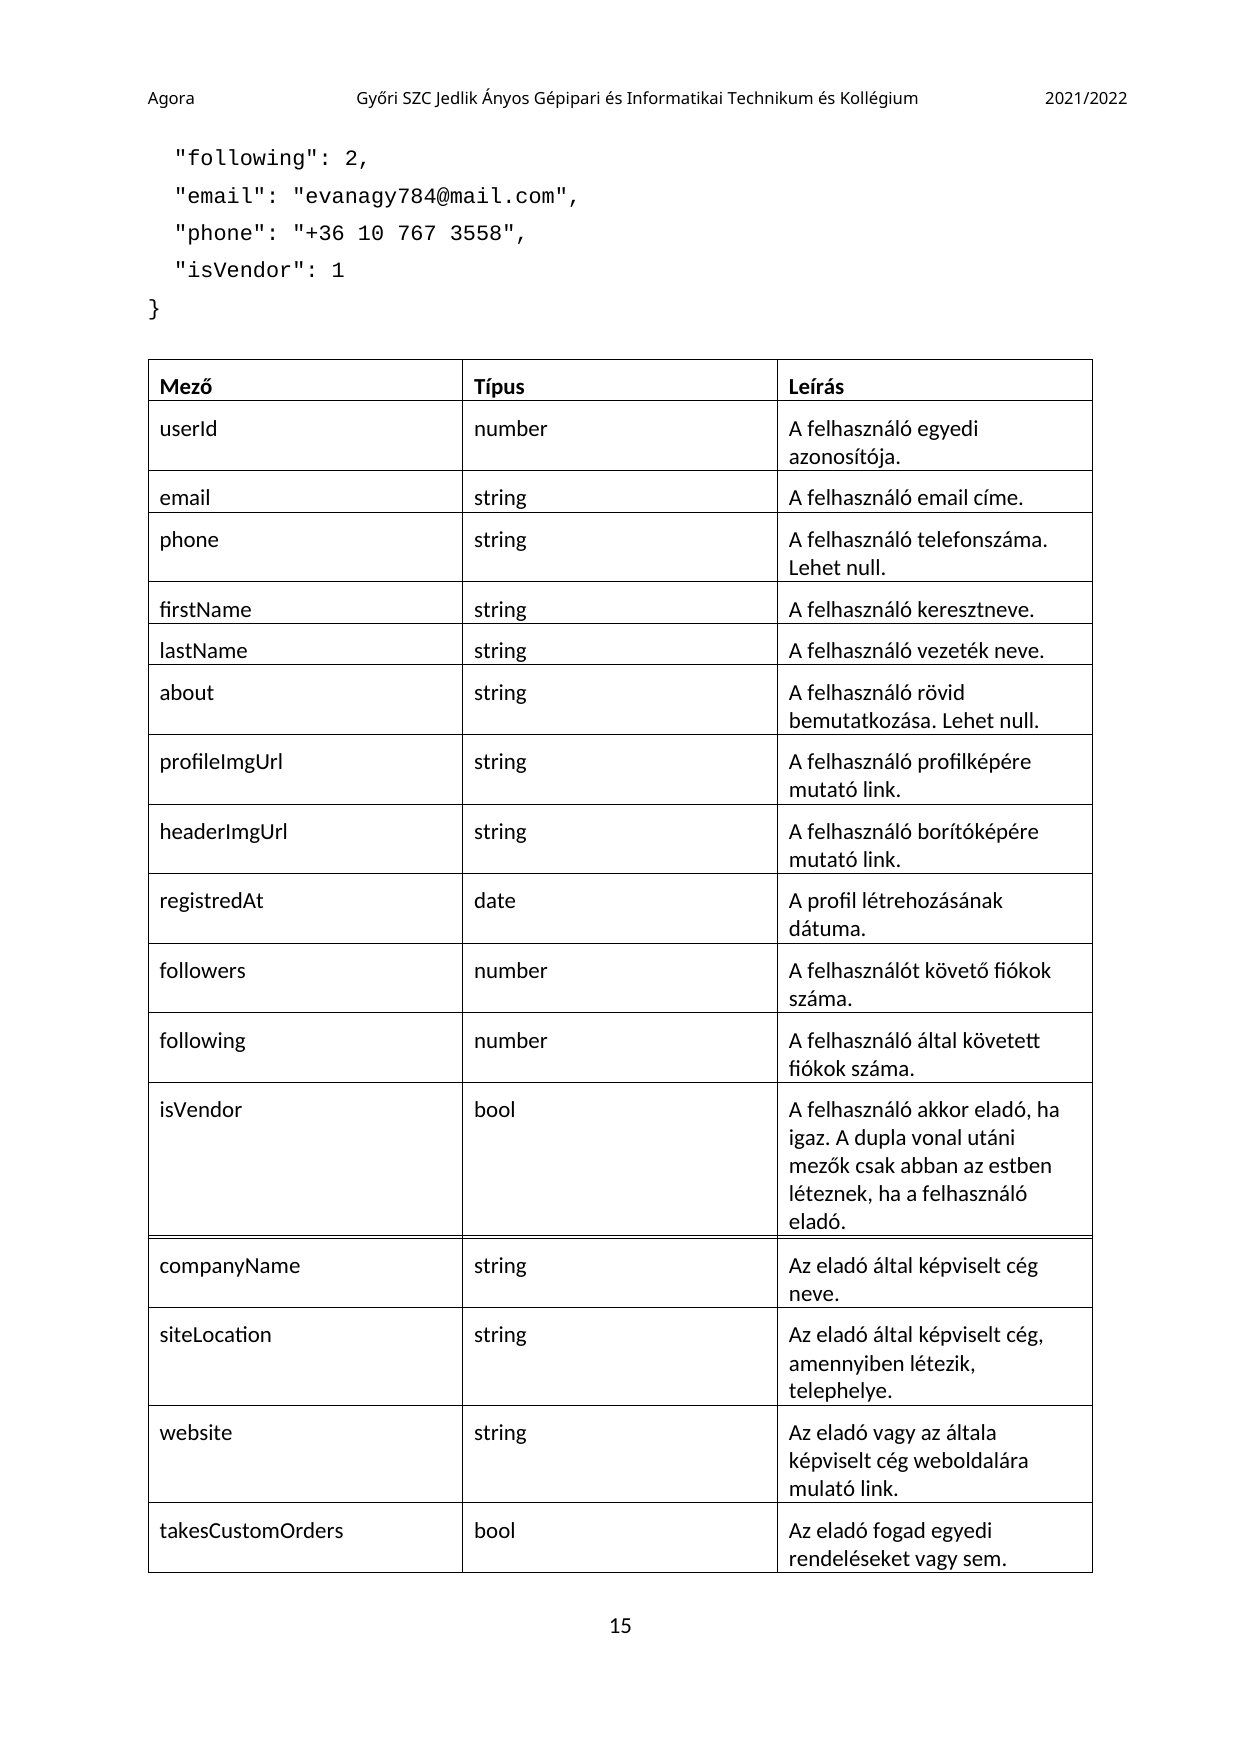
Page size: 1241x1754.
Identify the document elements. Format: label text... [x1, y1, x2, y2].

table_cell companyName [149, 1239, 462, 1307]
table_cell A felhasználó akkor eladó, ha igaz. A dupla vonal utáni mezők csak abban az estben léteznek, ha a felhasználó eladó. [778, 1083, 1092, 1235]
table_cell firstName [149, 582, 462, 623]
table_header Leírás [778, 360, 1092, 400]
table_cell A felhasználó keresztneve. [778, 582, 1092, 623]
table_cell registredAt [149, 874, 462, 943]
text } [148, 297, 1093, 322]
table_cell phone [149, 513, 462, 581]
table_cell string [463, 1239, 777, 1307]
table_cell string [463, 624, 777, 664]
table_cell profileImgUrl [149, 735, 462, 803]
table_cell string [463, 582, 777, 623]
table_cell Az eladó által képviselt cég, amennyiben létezik, telephelye. [778, 1308, 1092, 1405]
table_cell string [463, 805, 777, 873]
table_cell A felhasználó profilképére mutató link. [778, 735, 1092, 803]
text "email": "evanagy784@mail.com", [148, 185, 1093, 210]
table_cell email [149, 471, 462, 512]
table_cell string [463, 471, 777, 512]
table_cell A felhasználó telefonszáma. Lehet null. [778, 513, 1092, 581]
table_cell A felhasználó által követett fiókok száma. [778, 1013, 1092, 1082]
table_cell headerImgUrl [149, 805, 462, 873]
table_cell Az eladó vagy az általa képviselt cég weboldalára mulató link. [778, 1406, 1092, 1502]
table_cell string [463, 1406, 777, 1502]
table_cell followers [149, 944, 462, 1012]
text "isVendor": 1 [148, 259, 1093, 284]
table_cell isVendor [149, 1083, 462, 1235]
table_cell Az eladó fogad egyedi rendeléseket vagy sem. [778, 1503, 1092, 1572]
table_cell A profil létrehozásának dátuma. [778, 874, 1092, 943]
table_cell string [463, 1308, 777, 1405]
table_header Mező [149, 360, 462, 400]
table_cell bool [463, 1083, 777, 1235]
table_cell A felhasználó borítóképére mutató link. [778, 805, 1092, 873]
table_cell siteLocation [149, 1308, 462, 1405]
text "following": 2, [148, 148, 1093, 172]
table_cell takesCustomOrders [149, 1503, 462, 1572]
table_cell number [463, 401, 777, 470]
table_cell following [149, 1013, 462, 1082]
table_cell A felhasználó vezeték neve. [778, 624, 1092, 664]
table_cell A felhasználó egyedi azonosítója. [778, 401, 1092, 470]
text "phone": "+36 10 767 3558", [148, 222, 1093, 247]
table_cell about [149, 665, 462, 734]
table_header Típus [463, 360, 777, 400]
table_cell string [463, 665, 777, 734]
table_cell string [463, 513, 777, 581]
table_cell A felhasználó rövid bemutatkozása. Lehet null. [778, 665, 1092, 734]
table_cell website [149, 1406, 462, 1502]
table_cell A felhasználó email címe. [778, 471, 1092, 512]
table_cell date [463, 874, 777, 943]
table_cell lastName [149, 624, 462, 664]
table_cell number [463, 1013, 777, 1082]
table_cell number [463, 944, 777, 1012]
table_cell bool [463, 1503, 777, 1572]
table_cell Az eladó által képviselt cég neve. [778, 1239, 1092, 1307]
table_cell string [463, 735, 777, 803]
table_cell A felhasználót követő fiókok száma. [778, 944, 1092, 1012]
table_cell userId [149, 401, 462, 470]
